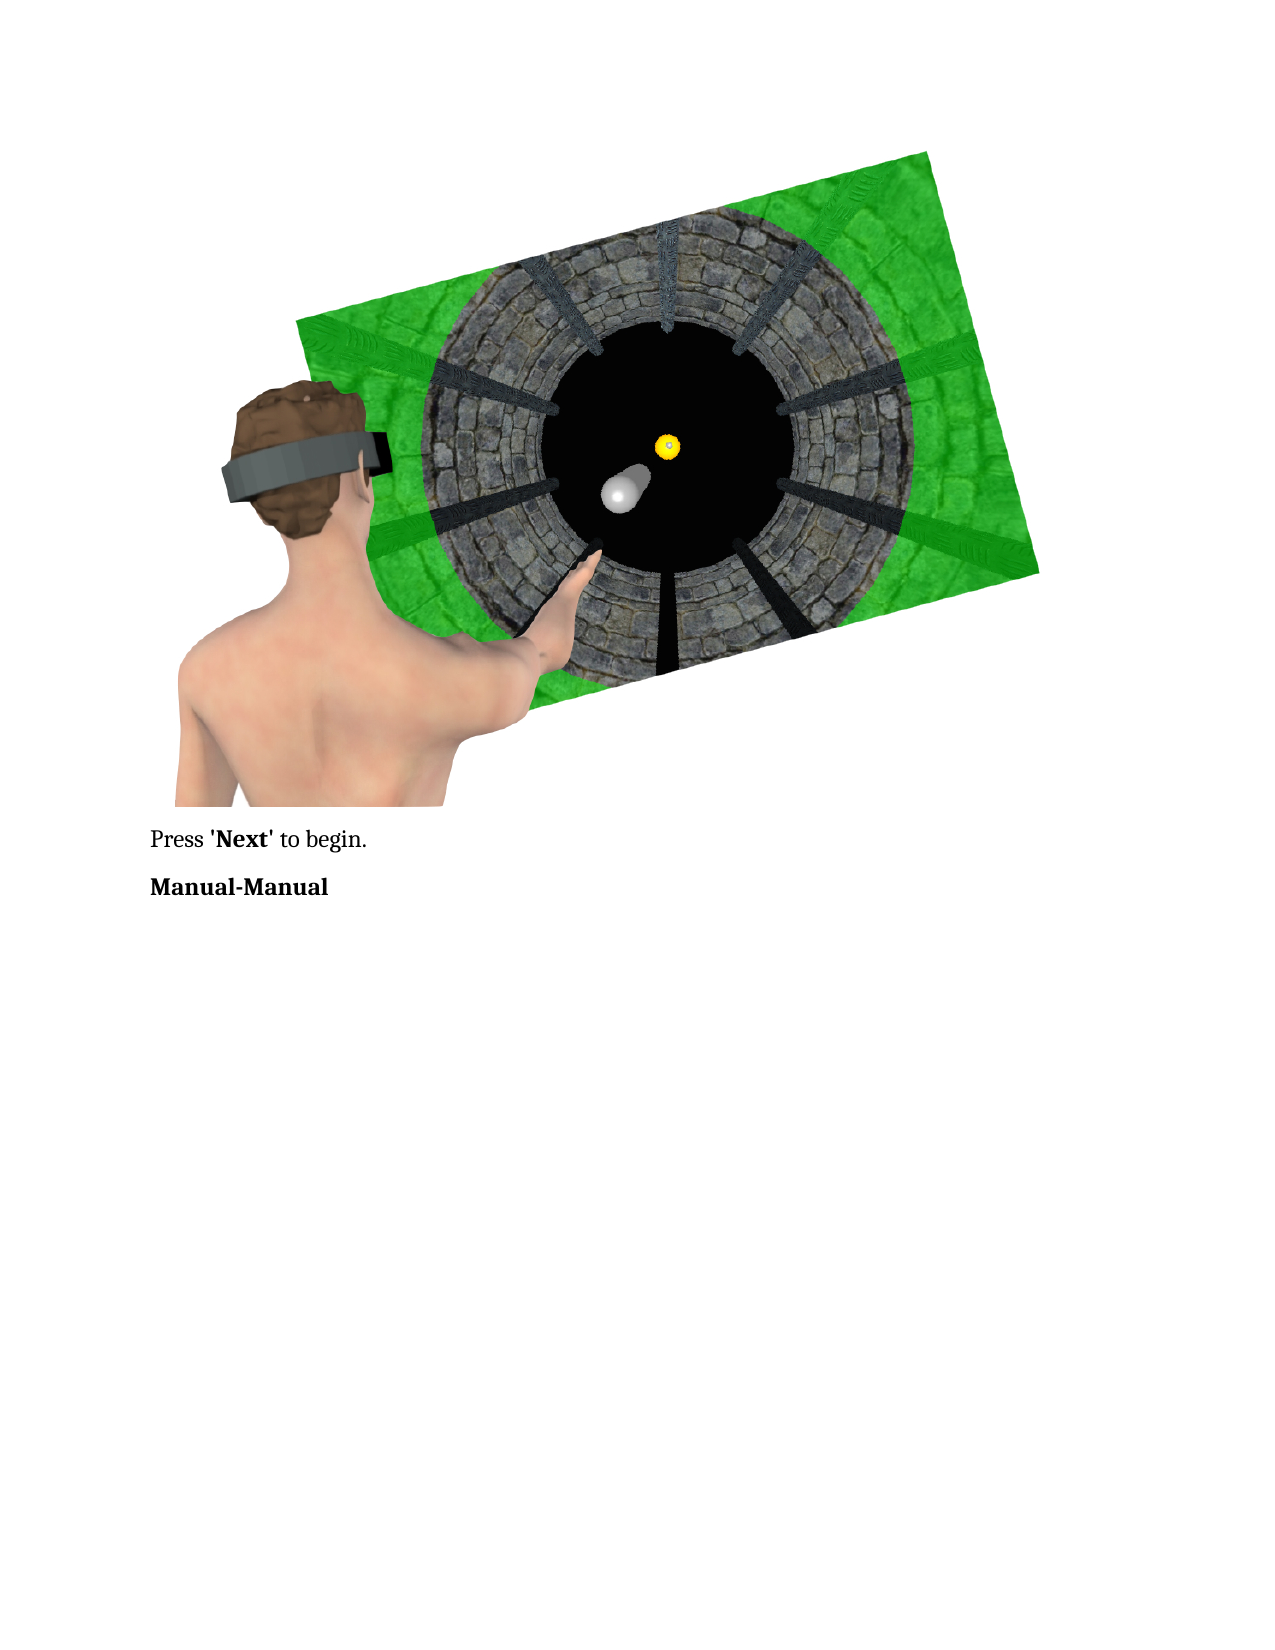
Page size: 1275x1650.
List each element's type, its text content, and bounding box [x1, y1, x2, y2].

text Manual-Manual [150, 872, 1125, 901]
text Press 'Next' to begin. [150, 825, 1125, 854]
picture [168, 150, 1044, 807]
